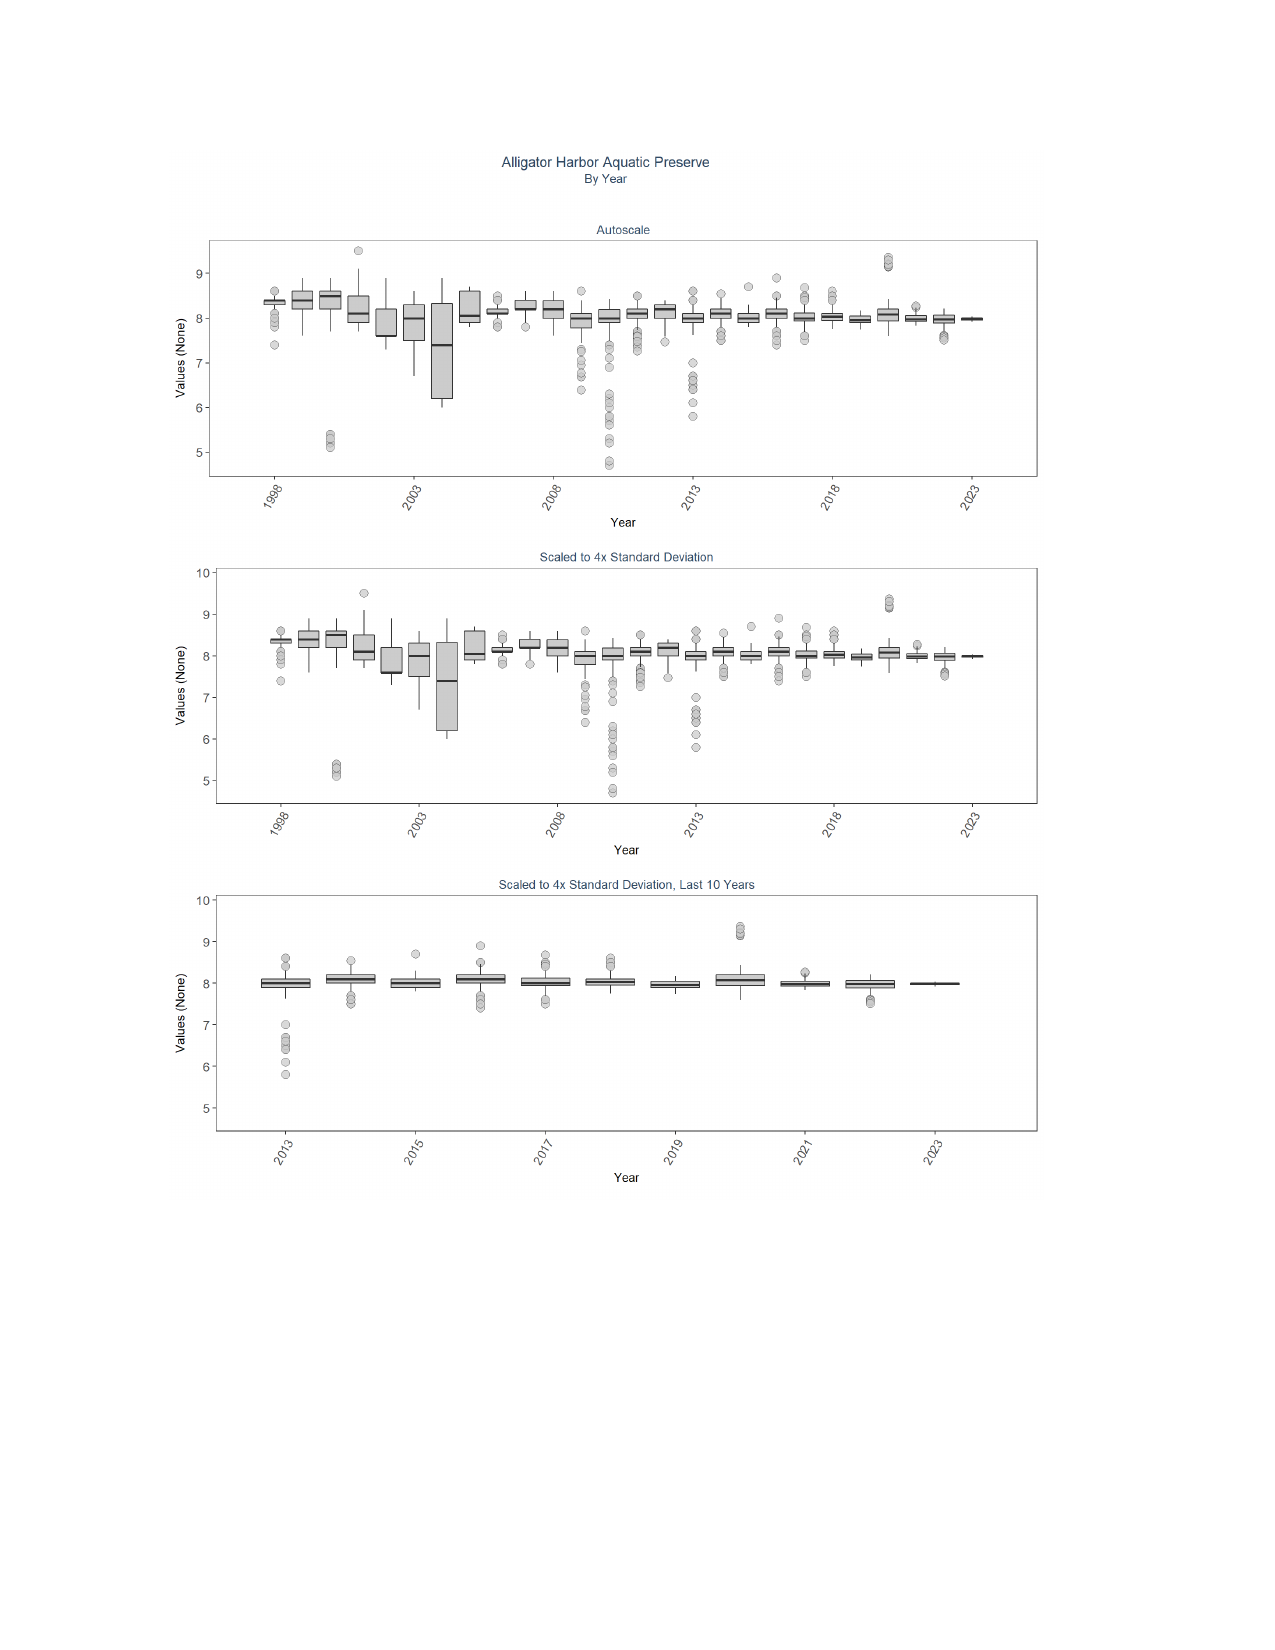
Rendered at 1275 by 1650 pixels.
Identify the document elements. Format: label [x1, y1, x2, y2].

picture [168, 150, 1044, 1200]
